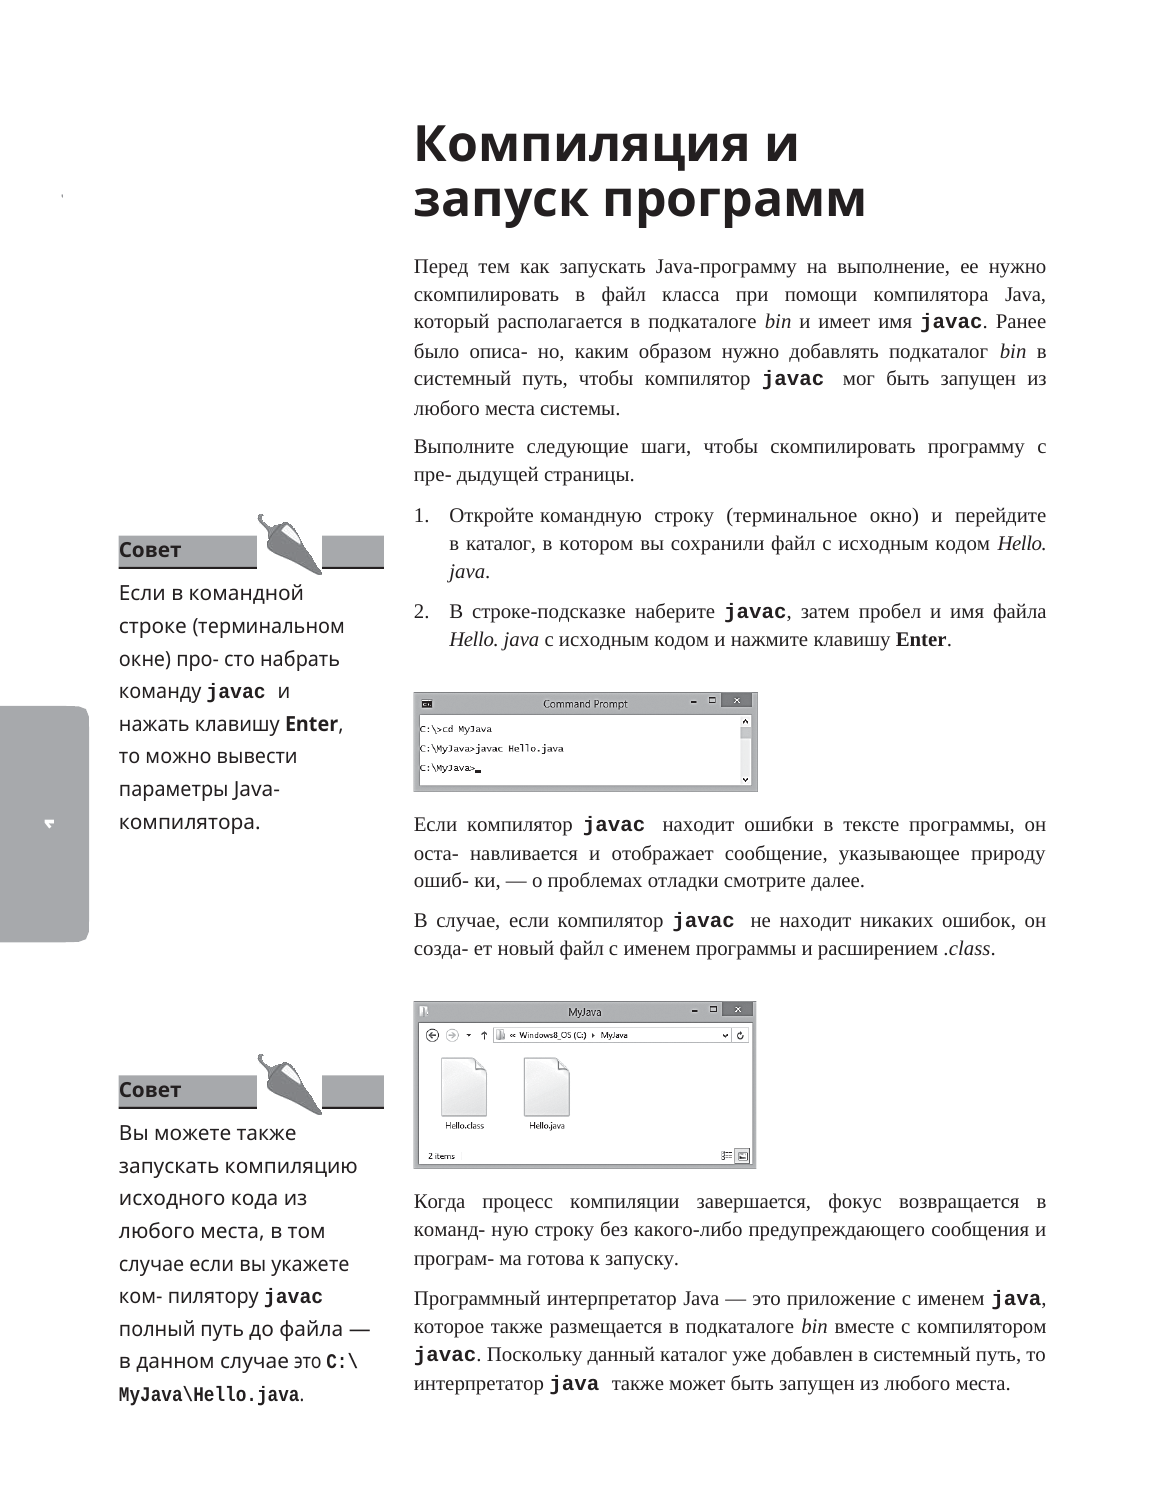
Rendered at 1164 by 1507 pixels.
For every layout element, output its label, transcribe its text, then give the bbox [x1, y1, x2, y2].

text Перед тем как запускать Java-программу на выполнение, ее нужно скомпилировать в файл класса при помощи компилятора Java, который располагается в подкаталоге bin и имеет имя javac. Ранее было описа- но, каким образом нужно добавлять подкаталог bin в системный путь, чтобы компилятор javac мог быть запущен из любого места системы. [414, 254, 1047, 420]
list В строке-подсказке наберите javac, затем пробел и имя файла Hello. java с исходным кодом и нажмите клавишу Enter. [414, 599, 1046, 651]
text Компиляция и запуск программ [414, 116, 916, 231]
text Вы можете также запускать компиляцию исходного кода из любого места, в том случае если вы укажете ком- пилятору javac полный путь до файла — в данном случае это C:\MyJava\Hello.java. [119, 1118, 382, 1408]
list Откройте командную строку (терминальное окно) и перейдите в каталог, в котором вы сохранили файл с исходным кодом Hello. java. [414, 502, 1047, 583]
picture [257, 1052, 322, 1115]
text В случае, если компилятор javac не находит никаких ошибок, он созда- ет новый файл с именем программы и расширением .class. [414, 908, 1046, 960]
text Если в командной строке (терминальном окне) про- сто набрать команду javac и нажать клавишу Enter, то можно вывести параметры Java-компилятора. [119, 578, 365, 835]
text Выполните следующие шаги, чтобы скомпилировать программу с пре- дыдущей страницы. [414, 434, 1046, 486]
picture [413, 692, 758, 792]
text Программный интерпретатор Java — это приложение с именем java, которое также размещается в подкаталоге bin вместе с компилятором javac. Поскольку данный каталог уже добавлен в системный путь, то интерпретатор java также может быть запущен из любого места. [414, 1286, 1046, 1396]
picture [257, 512, 322, 575]
picture [413, 1001, 757, 1169]
